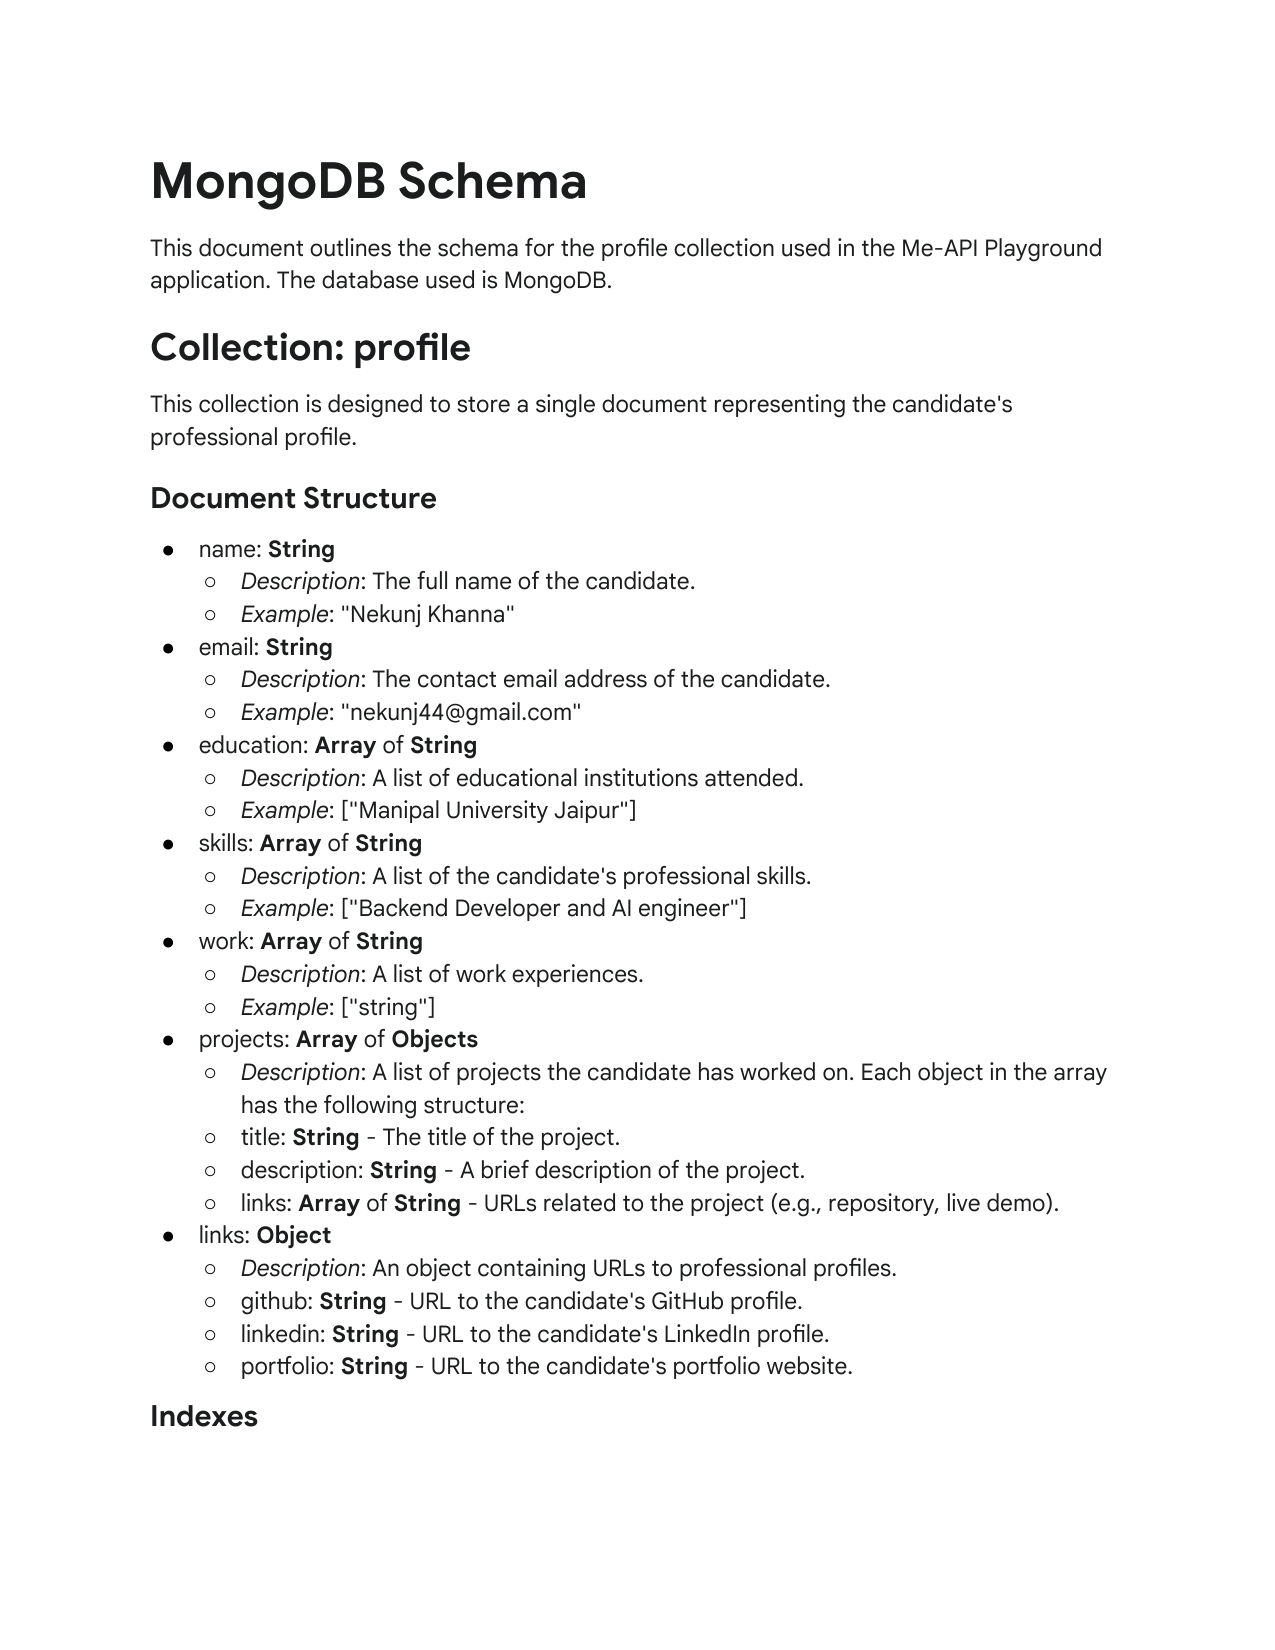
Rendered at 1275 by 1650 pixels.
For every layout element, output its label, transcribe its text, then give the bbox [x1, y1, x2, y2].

list Description: An object containing URLs to professional profiles. [203, 1254, 1125, 1283]
list Example: ["Manipal University Jaipur"] [203, 797, 1125, 825]
list Description: A list of projects the candidate has worked on. Each object in the array has the following structure: [203, 1058, 1125, 1120]
list Example: "Nekunj Khanna" [203, 600, 1125, 629]
list portfolio: String - URL to the candidate's portfolio website. [203, 1353, 1125, 1381]
list skills: Array of String [161, 829, 1125, 858]
list education: Array of String [161, 731, 1125, 760]
list email: String [161, 633, 1125, 662]
text This collection is designed to store a single document representing the candidate's professional profile. [150, 390, 1125, 452]
list Description: A list of the candidate's professional skills. [203, 862, 1125, 891]
list Description: A list of work experiences. [203, 960, 1125, 989]
list links: Object [161, 1222, 1125, 1251]
subtitle MongoDB Schema [150, 150, 1125, 213]
subtitle Document Structure [150, 481, 1125, 517]
list work: Array of String [161, 927, 1125, 956]
list title: String - The title of the project. [203, 1124, 1125, 1152]
list description: String - A brief description of the project. [203, 1156, 1125, 1185]
list projects: Array of Objects [161, 1026, 1125, 1054]
list links: Array of String - URLs related to the project (e.g., repository, live demo). [203, 1189, 1125, 1218]
subtitle Indexes [150, 1398, 1125, 1434]
list linkedin: String - URL to the candidate's LinkedIn profile. [203, 1320, 1125, 1349]
list Example: ["string"] [203, 993, 1125, 1022]
list Description: The contact email address of the candidate. [203, 666, 1125, 694]
list Example: ["Backend Developer and AI engineer"] [203, 895, 1125, 923]
text This document outlines the schema for the profile collection used in the Me-API Playground application. The database used is MongoDB. [150, 234, 1125, 295]
list name: String [161, 535, 1125, 564]
list Example: "nekunj44@gmail.com" [203, 698, 1125, 727]
list Description: A list of educational institutions attended. [203, 764, 1125, 793]
list github: String - URL to the candidate's GitHub profile. [203, 1287, 1125, 1316]
list Description: The full name of the candidate. [203, 568, 1125, 596]
subtitle Collection: profile [150, 324, 1125, 371]
